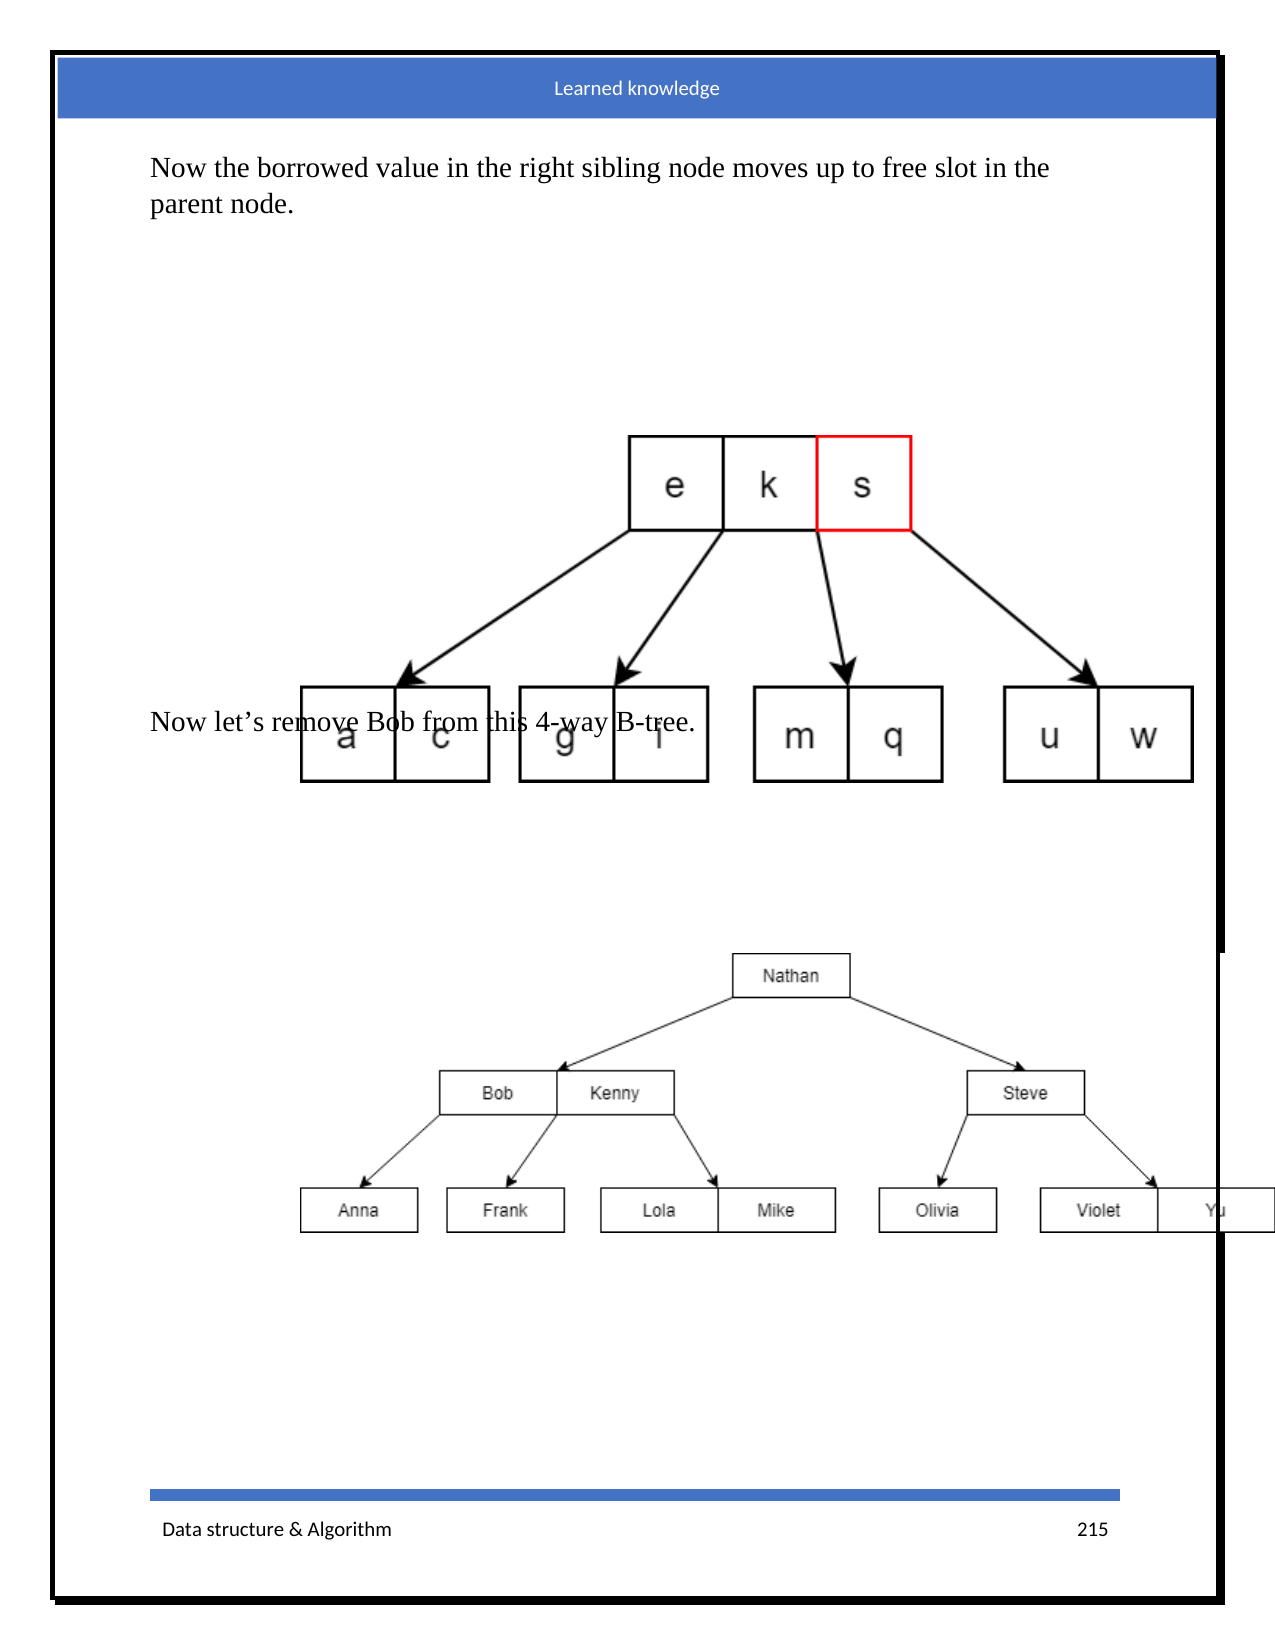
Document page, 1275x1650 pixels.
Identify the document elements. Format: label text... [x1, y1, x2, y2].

text Now the borrowed value in the right sibling node moves up to free slot in the parent node. [150, 150, 1120, 220]
text Now let’s remove Bob from this 4-way B-tree. [150, 704, 300, 738]
